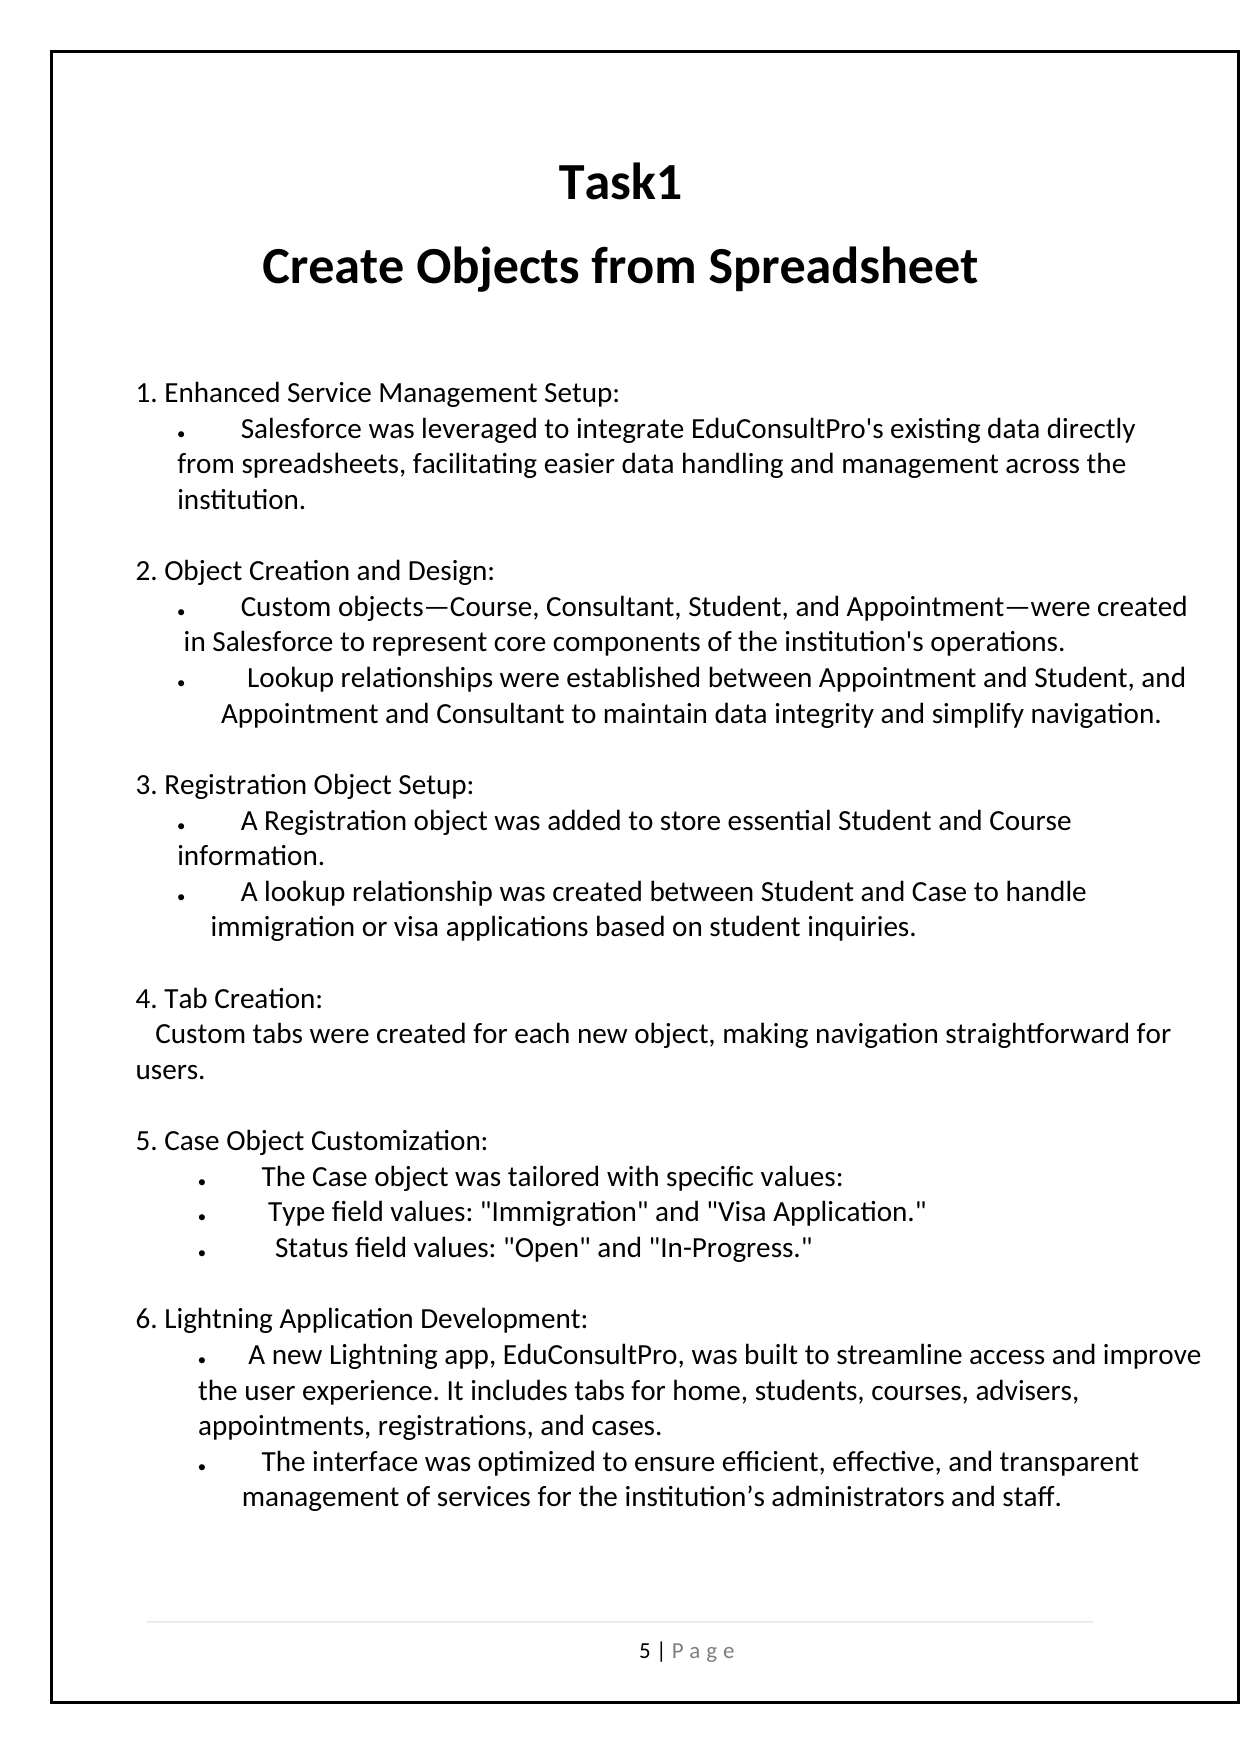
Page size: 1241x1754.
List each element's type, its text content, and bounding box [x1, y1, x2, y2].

list The Case object was tailored with specific values: [198, 1158, 1237, 1193]
list Lookup relationships were established between Appointment and Student, and Appointment and Consultant to maintain data integrity and simplify navigation. [177, 659, 1237, 730]
text 6. Lightning Application Development: [135, 1300, 1237, 1336]
list Type field values: "Immigration" and "Visa Application." [198, 1193, 1237, 1229]
list A new Lightning app, EduConsultPro, was built to streamline access and improve [198, 1336, 1237, 1372]
text in Salesforce to represent core components of the institution's operations. [177, 623, 1237, 659]
text 4. Tab Creation: [135, 980, 1237, 1015]
list The interface was optimized to ensure efficient, effective, and transparent management of services for the institution’s administrators and staff. [198, 1443, 1237, 1514]
list Status field values: "Open" and "In-Progress." [198, 1229, 1237, 1265]
list Custom objects—Course, Consultant, Student, and Appointment—were created [177, 588, 1237, 623]
text 5. Case Object Customization: [135, 1122, 1237, 1158]
list A Registration object was added to store essential Student and Course [177, 802, 1237, 837]
list A lookup relationship was created between Student and Case to handle [177, 873, 1237, 908]
text information. [177, 837, 1237, 873]
text Create Objects from Spreadsheet [154, 233, 1086, 297]
text 1. Enhanced Service Management Setup: [135, 374, 1237, 410]
subtitle Task1 [154, 150, 1086, 212]
text Custom tabs were created for each new object, making navigation straightforward for users. [135, 1015, 1237, 1087]
text 3. Registration Object Setup: [135, 766, 1237, 802]
text from spreadsheets, facilitating easier data handling and management across the institution. [177, 445, 1237, 517]
text the user experience. It includes tabs for home, students, courses, advisers, appointments, registrations, and cases. [198, 1372, 1237, 1443]
text immigration or visa applications based on student inquiries. [177, 908, 1237, 944]
list Salesforce was leveraged to integrate EduConsultPro's existing data directly [177, 410, 1237, 445]
text 2. Object Creation and Design: [135, 552, 1237, 588]
